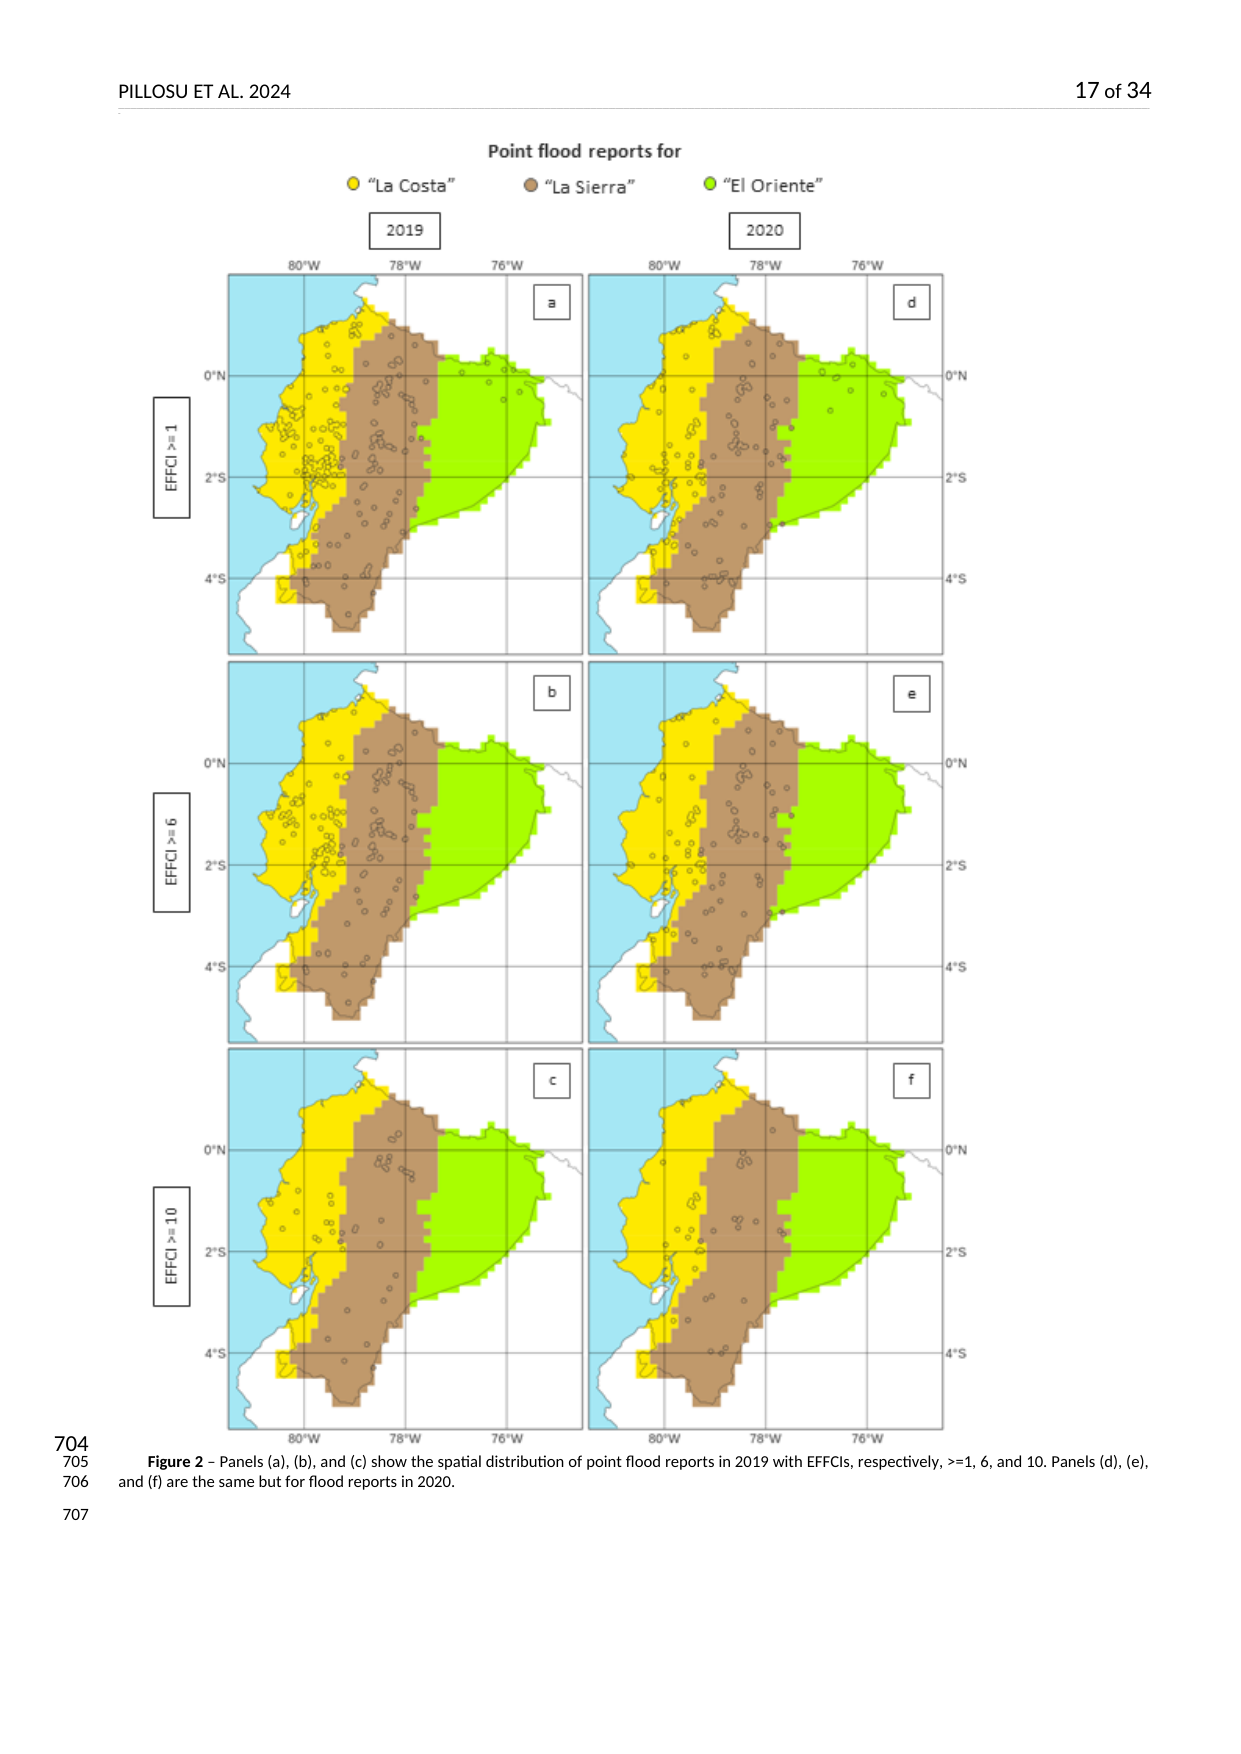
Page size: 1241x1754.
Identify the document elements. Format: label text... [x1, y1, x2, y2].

picture [147, 140, 981, 1451]
text Figure 2 – Panels (a), (b), and (c) show the spatial distribution of point flood reports in 2019 with EFFCIs, respectively, >=1, 6, and 10. Panels (d), (e), and (f) are the same but for flood reports in 2020. [118, 1451, 1152, 1492]
